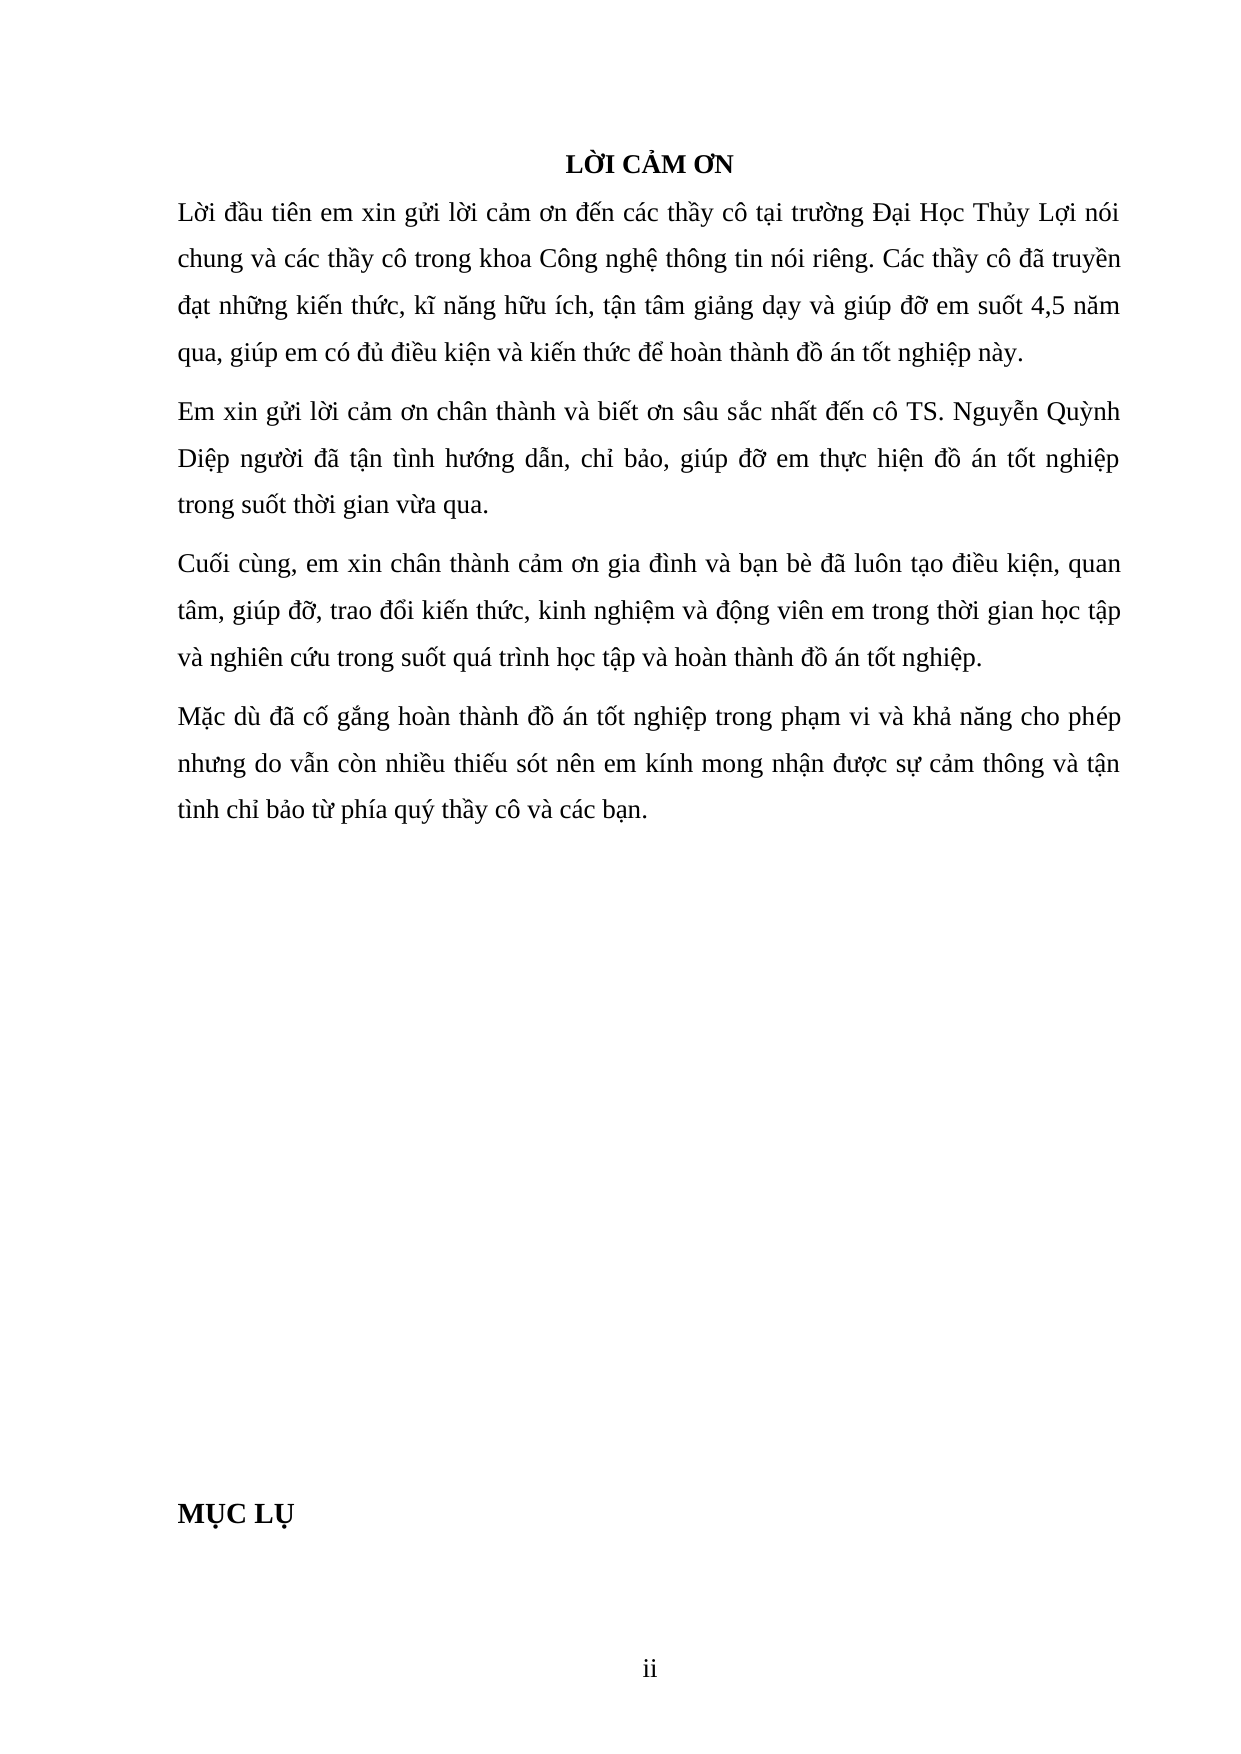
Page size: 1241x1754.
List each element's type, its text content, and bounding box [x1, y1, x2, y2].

text Lời đầu tiên em xin gửi lời cảm ơn đến các thầy cô tại trường Đại Học Thủy Lợi nói chung và các thầy cô trong khoa Công nghệ thông tin nói riêng. Các thầy cô đã truyền đạt những kiến thức, kĩ năng hữu ích, tận tâm giảng dạy và giúp đỡ em suốt 4,5 năm qua, giúp em có đủ điều kiện và kiến thức để hoàn thành đồ án tốt nghiệp này. [177, 196, 1122, 367]
text Em xin gửi lời cảm ơn chân thành và biết ơn sâu sắc nhất đến cô TS. Nguyễn Quỳnh Diệp người đã tận tình hướng dẫn, chỉ bảo, giúp đỡ em thực hiện đồ án tốt nghiệp trong suốt thời gian vừa qua. [177, 395, 1122, 519]
text Mặc dù đã cố gắng hoàn thành đồ án tốt nghiệp trong phạm vi và khả năng cho phép nhưng do vẫn còn nhiều thiếu sót nên em kính mong nhận được sự cảm thông và tận tình chỉ bảo từ phía quý thầy cô và các bạn. [177, 700, 1122, 824]
text Cuối cùng, em xin chân thành cảm ơn gia đình và bạn bè đã luôn tạo điều kiện, quan tâm, giúp đỡ, trao đổi kiến thức, kinh nghiệm và động viên em trong thời gian học tập và nghiên cứu trong suốt quá trình học tập và hoàn thành đồ án tốt nghiệp. [177, 548, 1122, 672]
text LỜI CẢM ƠN [177, 148, 1122, 179]
